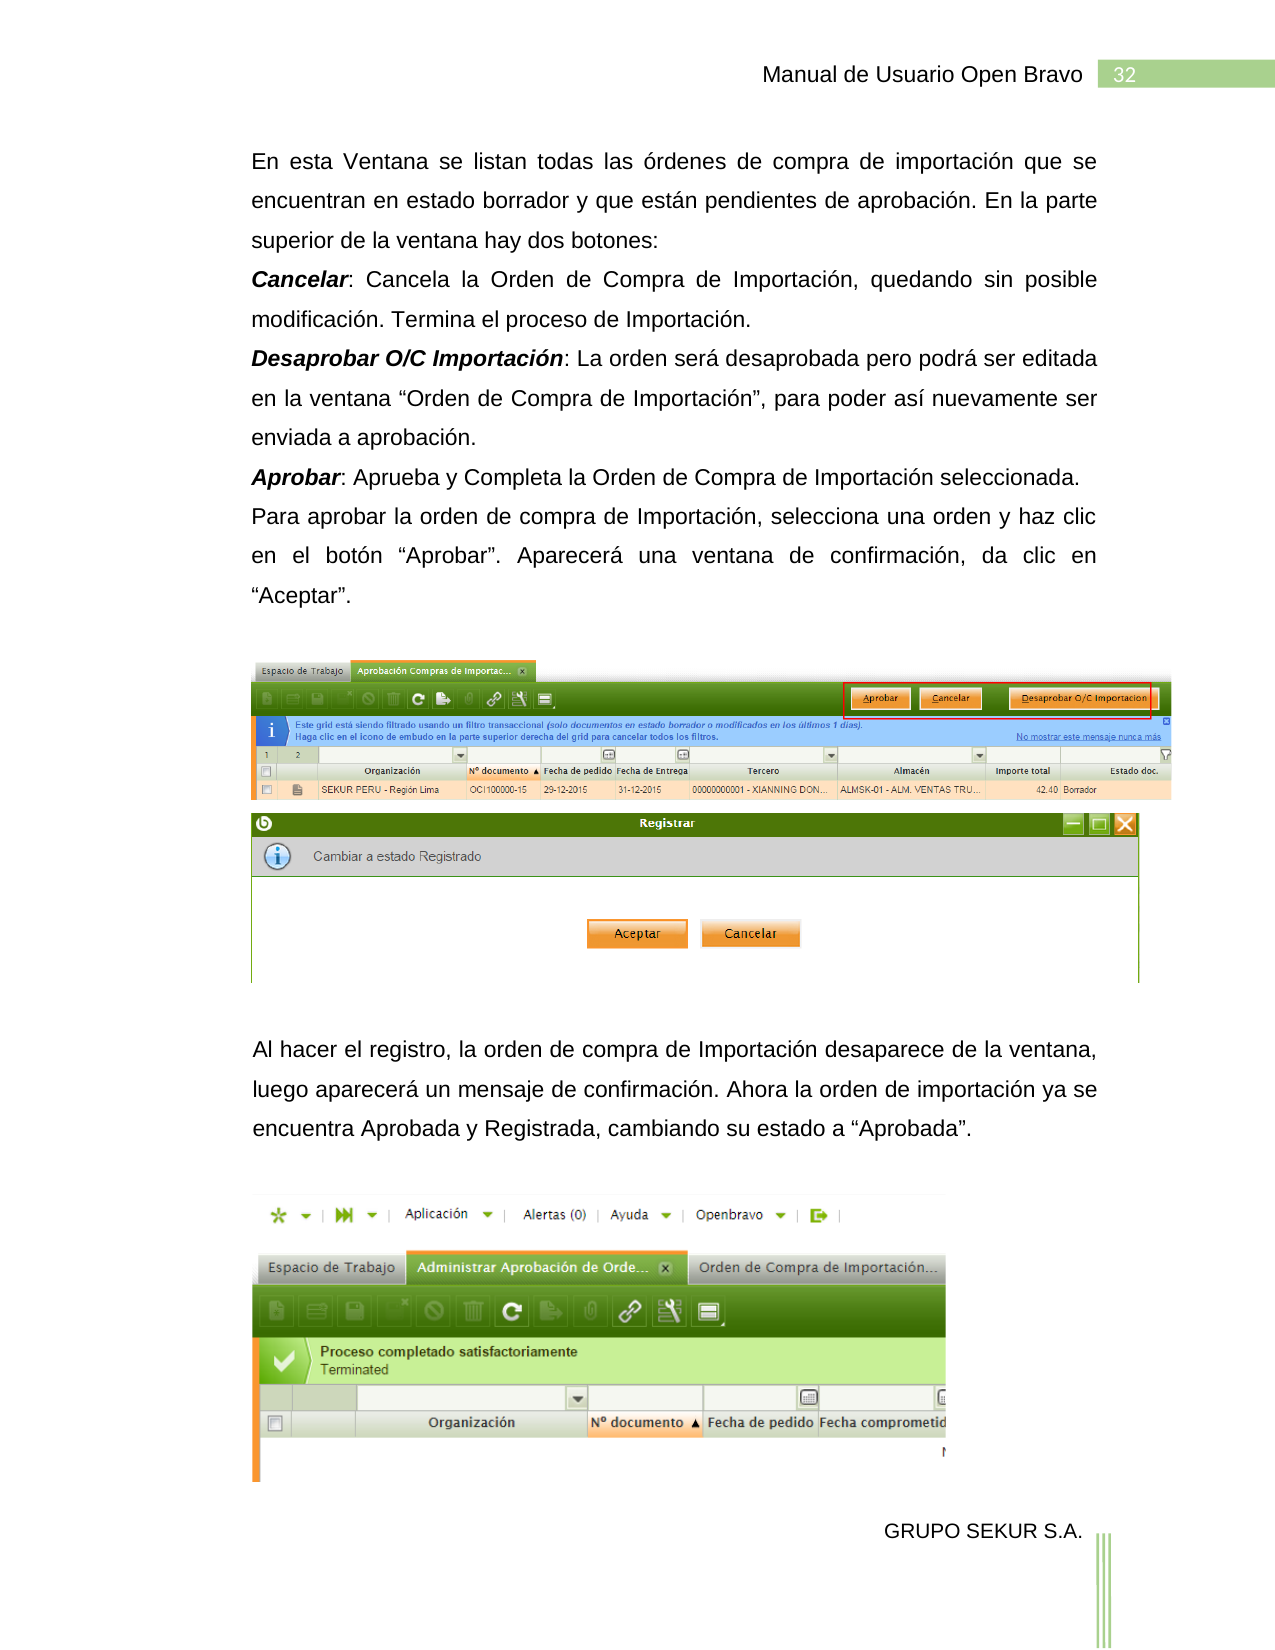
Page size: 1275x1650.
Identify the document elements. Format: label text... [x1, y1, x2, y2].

picture [251, 813, 1140, 983]
text Para aprobar la orden de compra de Importación, selecciona una orden y haz clic en el botón “Aprobar”. Aparecerá una ventana de confirmación, da clic en “Aceptar”. [251, 503, 1098, 608]
picture [252, 1194, 946, 1482]
text Desaprobar O/C Importación: La orden será desaprobada pero podrá ser editada en la ventana “Orden de Compra de Importación”, para poder así nuevamente ser enviada a aprobación. [251, 345, 1098, 450]
list Al hacer el registro, la orden de compra de Importación desaparece de la ventana, luego aparecerá un mensaje de confirmación. Ahora la orden de importación ya se encuentra Aprobada y Registrada, cambiando su estado a “Aprobada”. [252, 1036, 1098, 1141]
text En esta Ventana se listan todas las órdenes de compra de importación que se encuentran en estado borrador y que están pendientes de aprobación. En la parte superior de la ventana hay dos botones: [251, 148, 1098, 253]
text Cancelar: Cancela la Orden de Compra de Importación, quedando sin posible modificación. Termina el proceso de Importación. [251, 266, 1098, 332]
text Aprobar: Aprueba y Completa la Orden de Compra de Importación seleccionada. [251, 463, 1098, 490]
picture [251, 660, 1172, 800]
